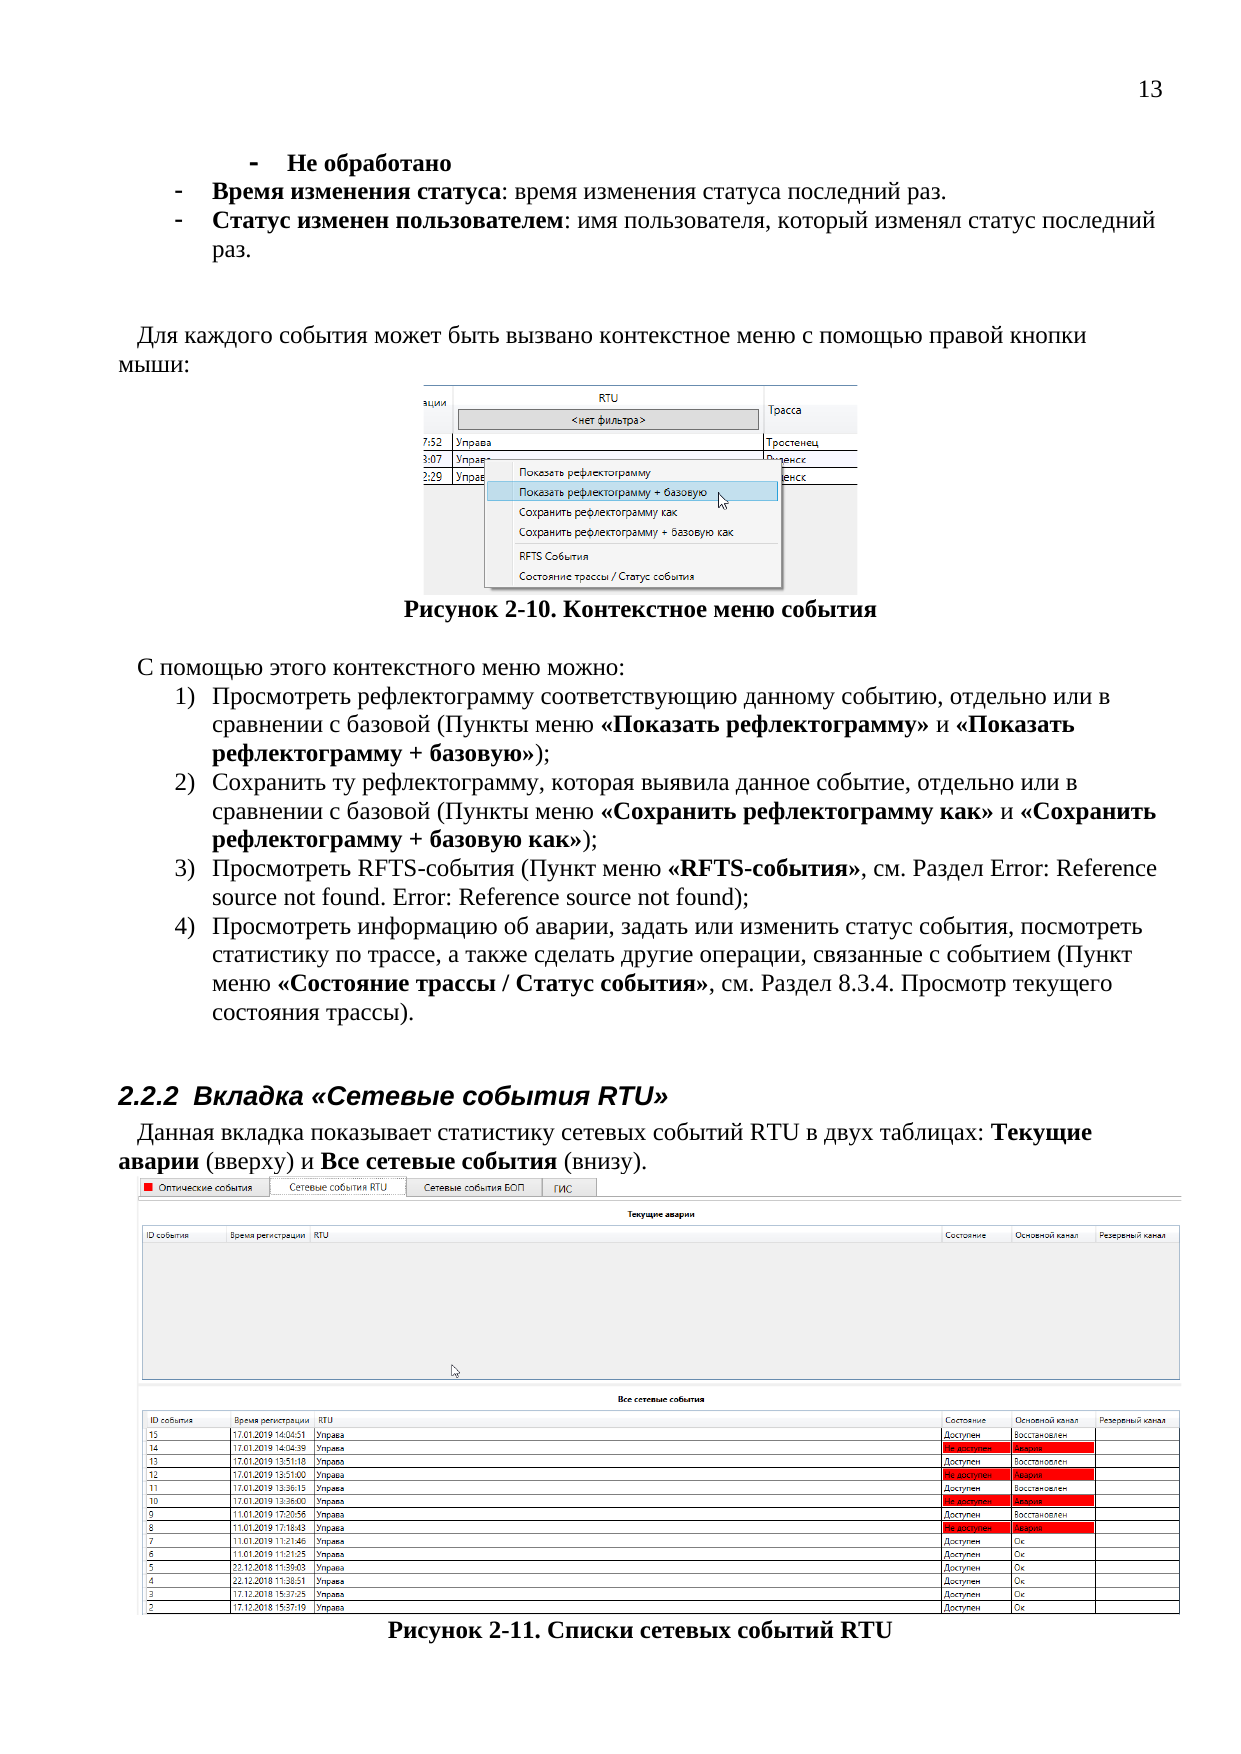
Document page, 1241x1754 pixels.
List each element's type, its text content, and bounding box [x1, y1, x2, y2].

list Не обработано [249, 148, 1162, 176]
list Статус изменен пользователем: имя пользователя, который изменял статус последний раз. [174, 205, 1162, 263]
text Данная вкладка показывает статистику сетевых событий RTU в двух таблицах: Текущие аварии (вверху) и Все сетевые события (внизу). [118, 1117, 1162, 1174]
list Время изменения статуса: время изменения статуса последний раз. [174, 176, 1162, 205]
subtitle Вкладка «Сетевые события RTU» [118, 1079, 1162, 1111]
picture [136, 1174, 1182, 1615]
picture [423, 377, 858, 595]
list Просмотреть информацию об аварии, задать или изменить статус события, посмотреть статистику по трассе, а также сделать другие операции, связанные с событием (Пункт меню «Состояние трассы / Статус события», см. Раздел 8.3.4. Просмотр текущего состояния трассы). [174, 911, 1162, 1026]
list Сохранить ту рефлектограмму, которая выявила данное событие, отдельно или в сравнении с базовой (Пункты меню «Сохранить рефлектограмму как» и «Сохранить рефлектограмму + базовую как»); [174, 767, 1162, 853]
list Просмотреть рефлектограмму соответствующию данному событию, отдельно или в сравнении с базовой (Пункты меню «Показать рефлектограмму» и «Показать рефлектограмму + базовую»); [174, 681, 1162, 767]
text Для каждого события может быть вызвано контекстное меню с помощью правой кнопки мыши: [118, 320, 1162, 378]
text С помощью этого контекстного меню можно: [118, 652, 1162, 681]
